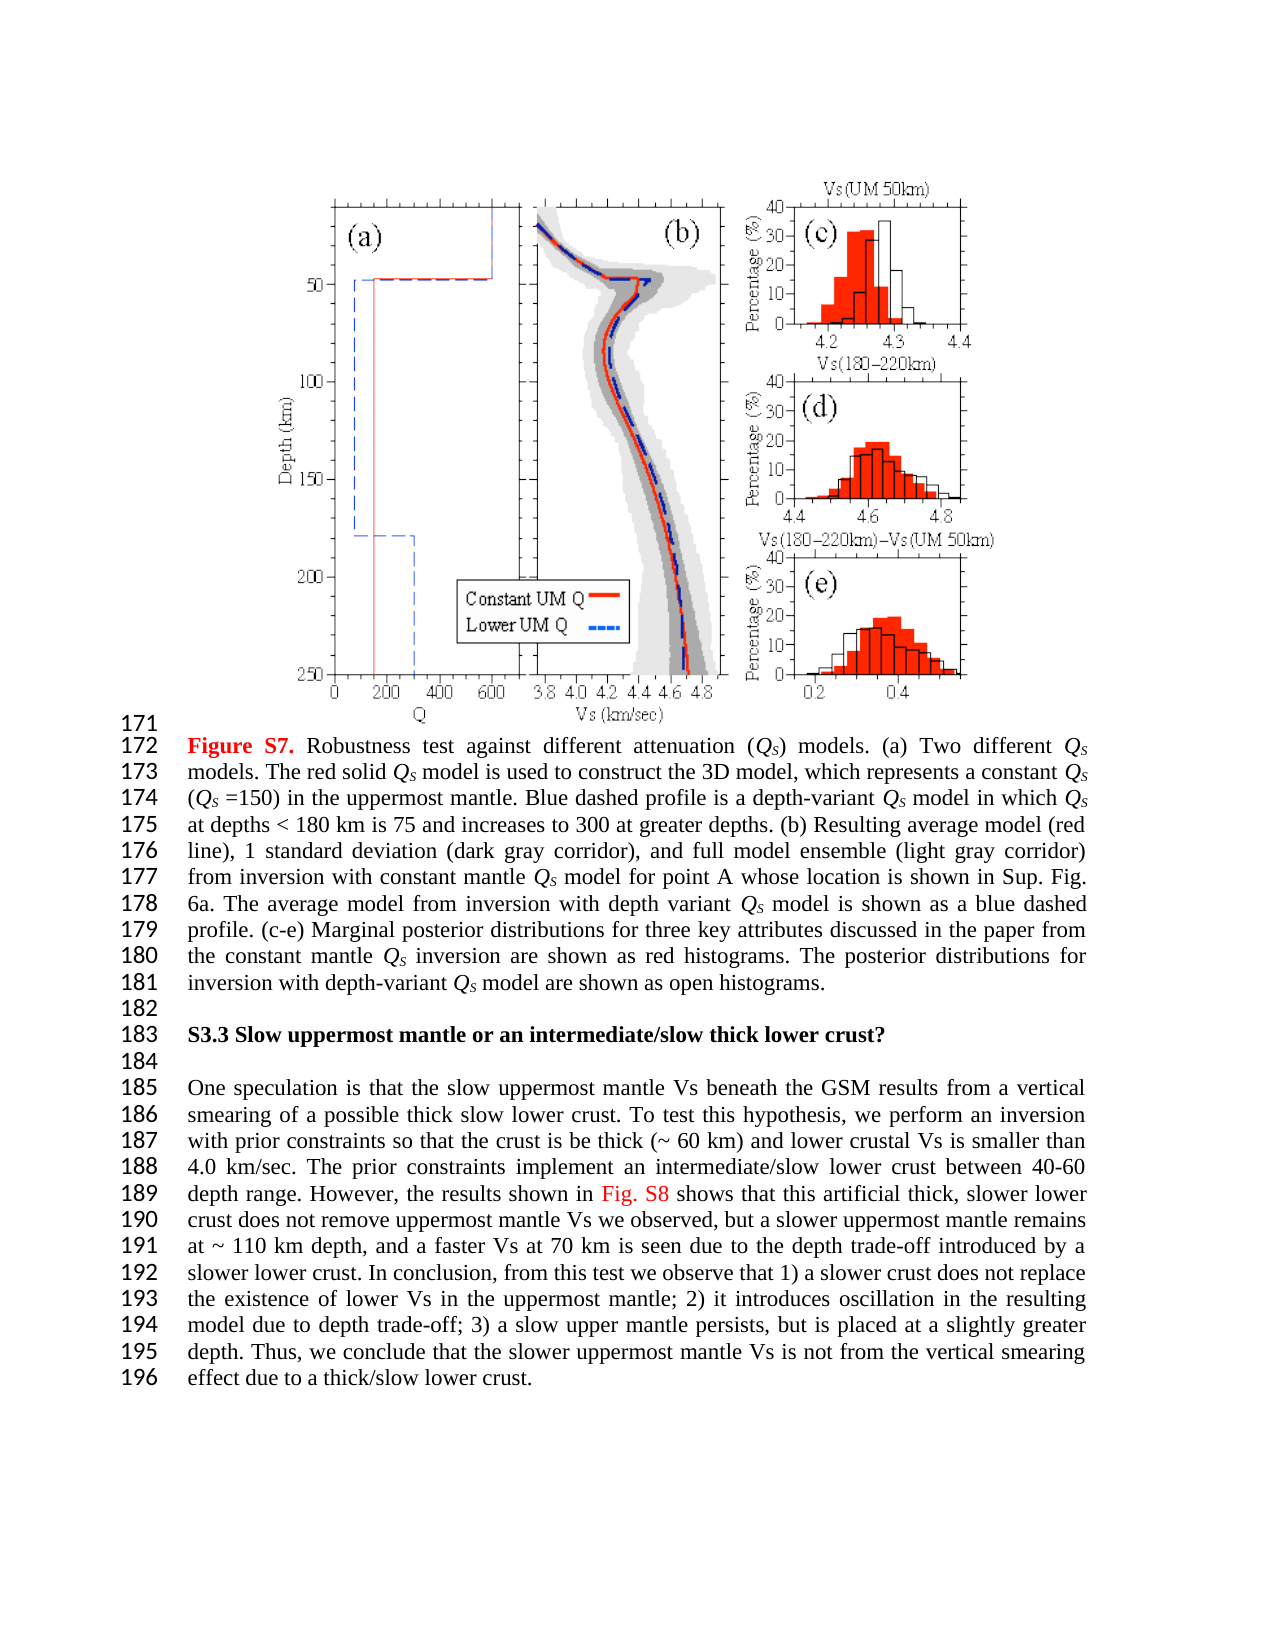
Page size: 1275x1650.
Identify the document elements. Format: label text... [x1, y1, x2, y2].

text S3.3 Slow uppermost mantle or an intermediate/slow thick lower crust? [187, 1022, 1087, 1048]
picture [267, 150, 1008, 732]
text One speculation is that the slow uppermost mantle Vs beneath the GSM results from a vertical smearing of a possible thick slow lower crust. To test this hypothesis, we perform an inversion with prior constraints so that the crust is be thick (~ 60 km) and lower crustal Vs is smaller than 4.0 km/sec. The prior constraints implement an intermediate/slow lower crust between 40-60 depth range. However, the results shown in Fig. S8 shows that this artificial thick, slower lower crust does not remove uppermost mantle Vs we observed, but a slower uppermost mantle remains at ~ 110 km depth, and a faster Vs at 70 km is seen due to the depth trade-off introduced by a slower lower crust. In conclusion, from this test we observe that 1) a slower crust does not replace the existence of lower Vs in the uppermost mantle; 2) it introduces oscillation in the resulting model due to depth trade-off; 3) a slow upper mantle persists, but is placed at a slightly greater depth. Thus, we conclude that the slower uppermost mantle Vs is not from the vertical smearing effect due to a thick/slow lower crust. [187, 1074, 1087, 1391]
text Figure S7. Robustness test against different attenuation (QS) models. (a) Two different QS models. The red solid QS model is used to construct the 3D model, which represents a constant QS (QS =150) in the uppermost mantle. Blue dashed profile is a depth-variant QS model in which QS at depths < 180 km is 75 and increases to 300 at greater depths. (b) Resulting average model (red line), 1 standard deviation (dark gray corridor), and full model ensemble (light gray corridor) from inversion with constant mantle QS model for point A whose location is shown in Sup. Fig. 6a. The average model from inversion with depth variant QS model is shown as a blue dashed profile. (c-e) Marginal posterior distributions for three key attributes discussed in the paper from the constant mantle QS inversion are shown as red histograms. The posterior distributions for inversion with depth-variant QS model are shown as open histograms. [187, 732, 1087, 995]
